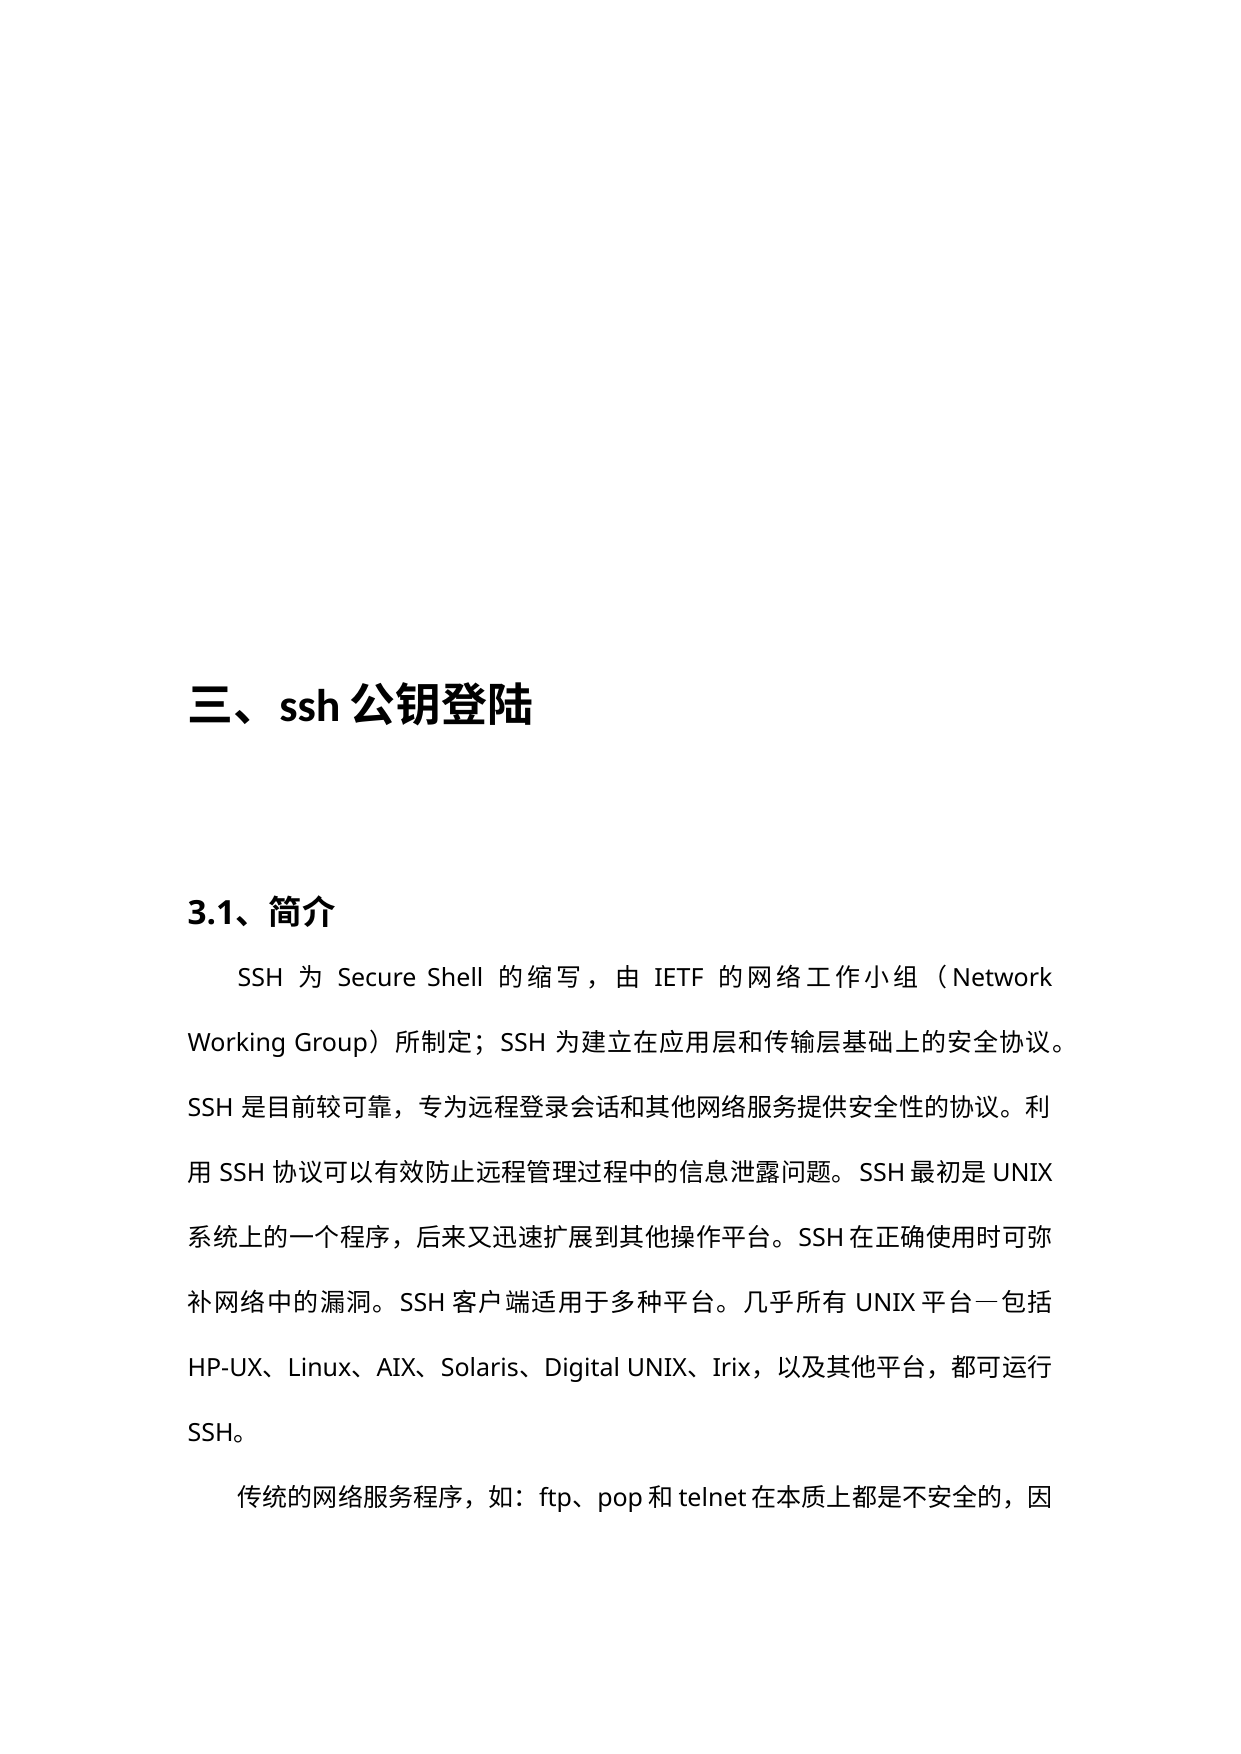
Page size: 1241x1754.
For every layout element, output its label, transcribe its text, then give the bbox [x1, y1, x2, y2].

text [187, 1463, 1053, 1528]
subtitle 三、ssh公钥登陆 [187, 652, 1053, 750]
text SSH 为 Secure Shell 的缩写，由 IETF 的网络工作小组（Network Working Group）所制定；SSH 为建立在应用层和传输层基础上的安全协议。SSH 是目前较可靠，专为远程登录会话和其他网络服务提供安全性的协议。利用 SSH 协议可以有效防止远程管理过程中的信息泄露问题。SSH最初是UNIX系统上的一个程序，后来又迅速扩展到其他操作平台。SSH在正确使用时可弥补网络中的漏洞。SSH客户端适用于多种平台。几乎所有UNIX平台—包括HP-UX、Linux、AIX、Solaris、Digital UNIX、Irix，以及其他平台，都可运行SSH。 [187, 943, 1053, 1463]
subtitle 3.1、简介 [187, 878, 1053, 943]
